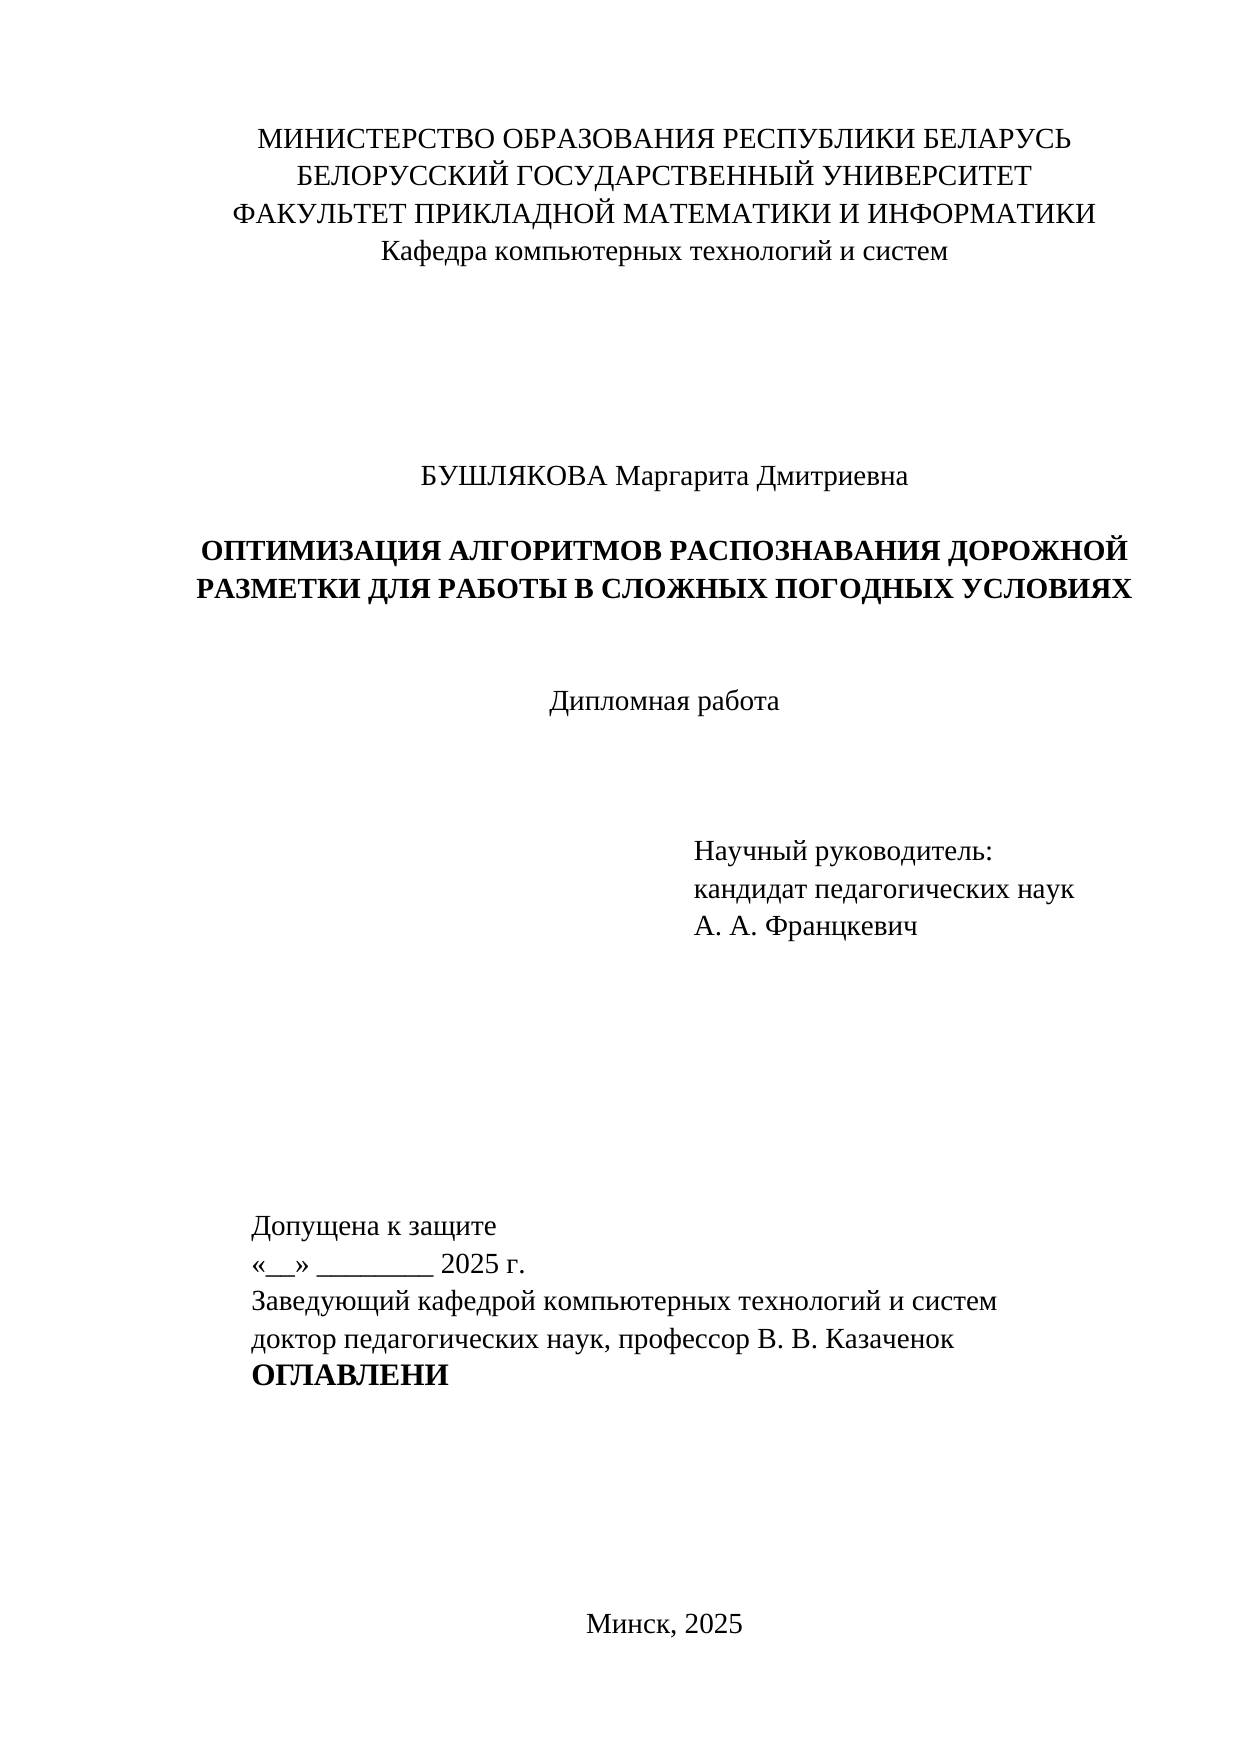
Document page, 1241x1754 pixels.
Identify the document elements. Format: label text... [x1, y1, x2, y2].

text МИНИСТЕРСТВО ОБРАЗОВАНИЯ РЕСПУБЛИКИ БЕЛАРУСЬ БЕЛОРУССКИЙ ГОСУДАРСТВЕННЫЙ УНИВЕРСИТЕТ [177, 118, 1152, 193]
text Научный руководитель: [620, 831, 1152, 868]
text А. А. Францкевич [620, 906, 1152, 943]
text Допущена к защите [177, 1206, 1152, 1243]
text Заведующий кафедрой компьютерных технологий и систем [177, 1281, 1152, 1318]
text ОПТИМИЗАЦИЯ АЛГОРИТМОВ РАСПОЗНАВАНИЯ ДОРОЖНОЙ РАЗМЕТКИ ДЛЯ РАБОТЫ В СЛОЖНЫХ ПОГОДНЫХ УСЛОВИЯХ [177, 531, 1152, 606]
text Кафедра компьютерных технологий и систем [177, 231, 1152, 268]
text ФАКУЛЬТЕТ ПРИКЛАДНОЙ МАТЕМАТИКИ И ИНФОРМАТИКИ [177, 193, 1152, 231]
text БУШЛЯКОВА Маргарита Дмитриевна [177, 456, 1152, 493]
text «__» ________ 2025 г. [177, 1243, 1152, 1281]
text кандидат педагогических наук [620, 868, 1152, 906]
text доктор педагогических наук, профессор В. В. Казаченок [177, 1318, 1152, 1356]
text Дипломная работа [177, 681, 1152, 718]
